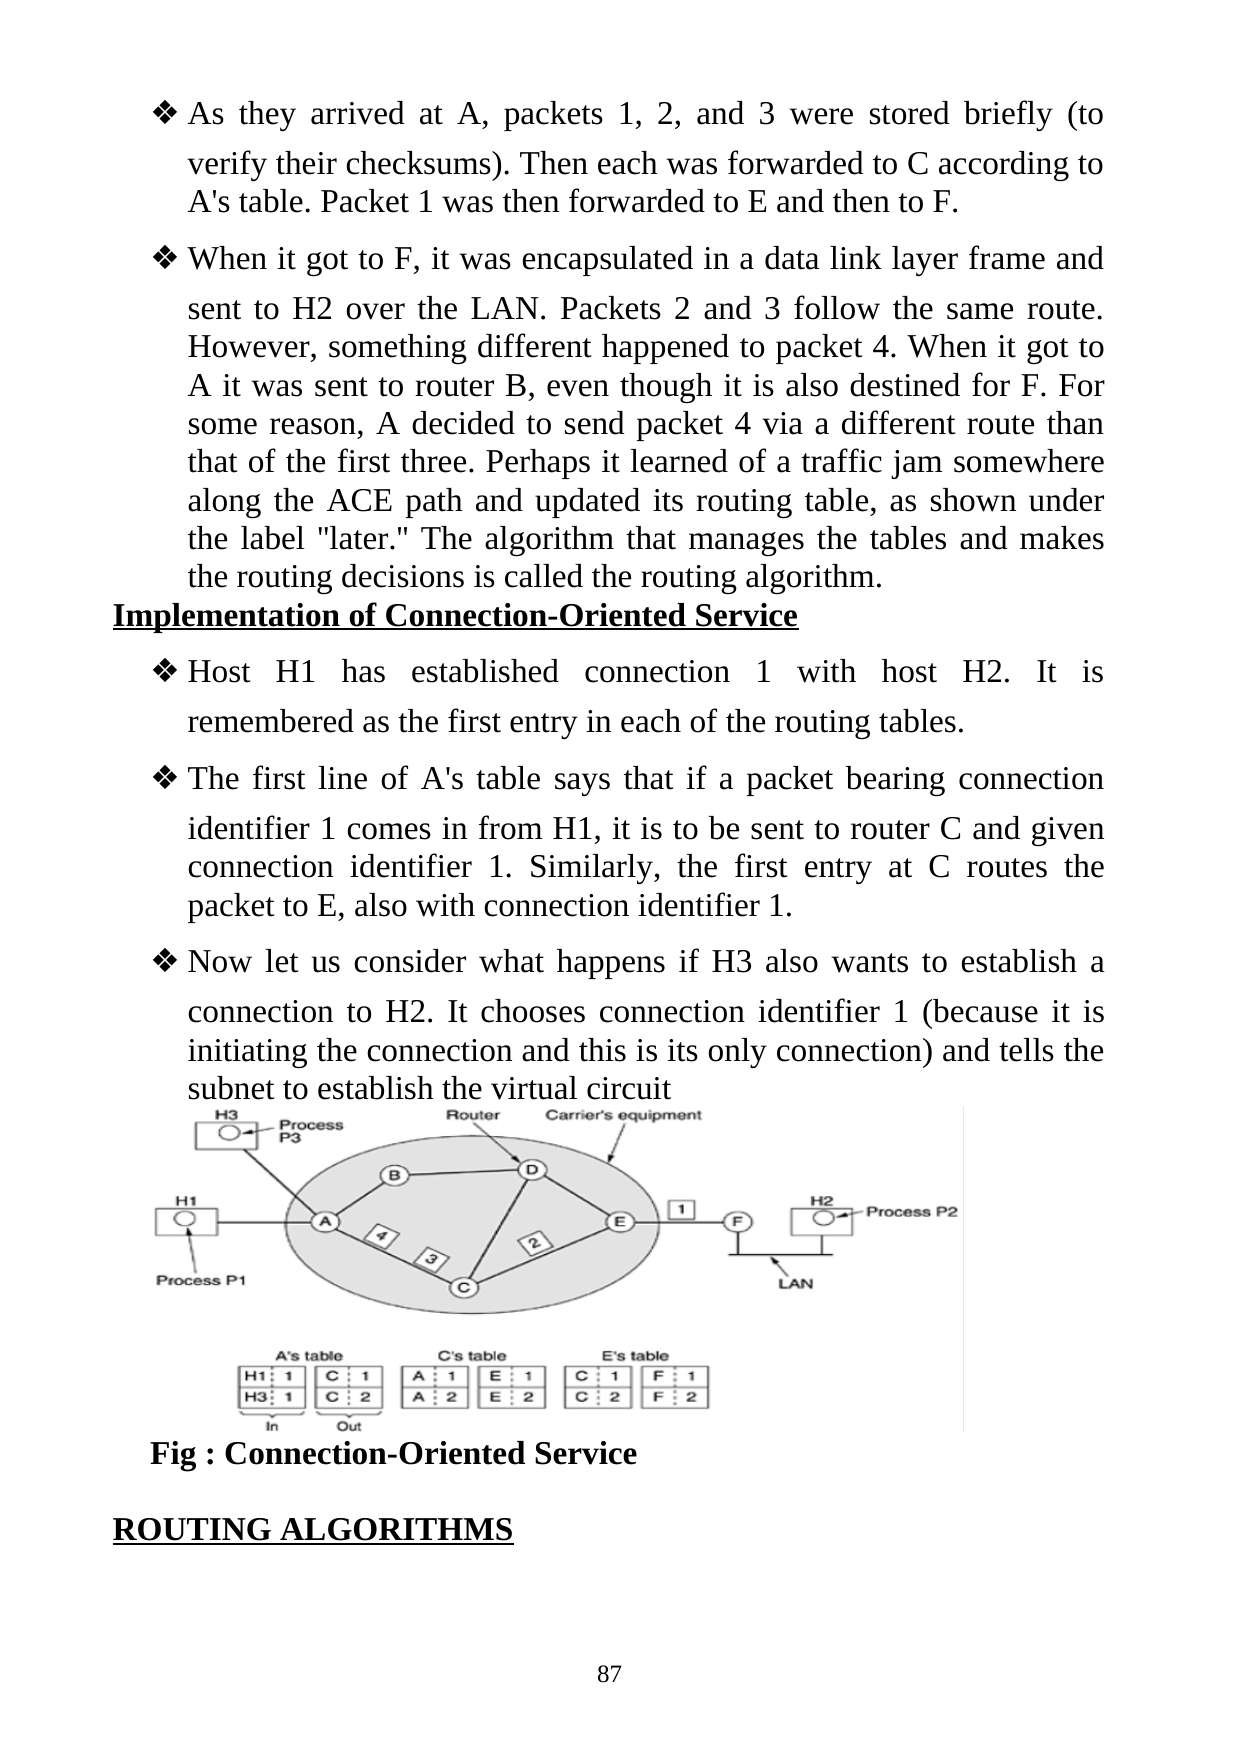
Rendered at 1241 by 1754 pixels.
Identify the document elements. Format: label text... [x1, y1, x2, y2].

list As they arrived at A, packets 1, 2, and 3 were stored briefly (to verify their checksums). Then each was forwarded to C according to A's table. Packet 1 was then forwarded to E and then to F. [150, 75, 1106, 220]
text ROUTING ALGORITHMS [112, 1510, 1106, 1548]
text Implementation of Connection-Oriented Service [112, 595, 1106, 633]
list Host H1 has established connection 1 with host H2. It is remembered as the first entry in each of the routing tables. [150, 633, 1106, 740]
list Now let us consider what happens if H3 also wants to establish a connection to H2. It chooses connection identifier 1 (because it is initiating the connection and this is its only connection) and tells the subnet to establish the virtual circuit [150, 923, 1106, 1107]
picture [150, 1106, 967, 1433]
list When it got to F, it was encapsulated in a data link layer frame and sent to H2 over the LAN. Packets 2 and 3 follow the same route. However, something different happened to packet 4. When it got to A it was sent to router B, even though it is also destined for F. For some reason, A decided to send packet 4 via a different route than that of the first three. Perhaps it learned of a traffic jam somewhere along the ACE path and updated its routing table, as shown under the label ''later.'' The algorithm that manages the tables and makes the routing decisions is called the routing algorithm. [150, 220, 1106, 595]
list The first line of A's table says that if a packet bearing connection identifier 1 comes in from H1, it is to be sent to router C and given connection identifier 1. Similarly, the first entry at C routes the packet to E, also with connection identifier 1. [150, 740, 1106, 923]
